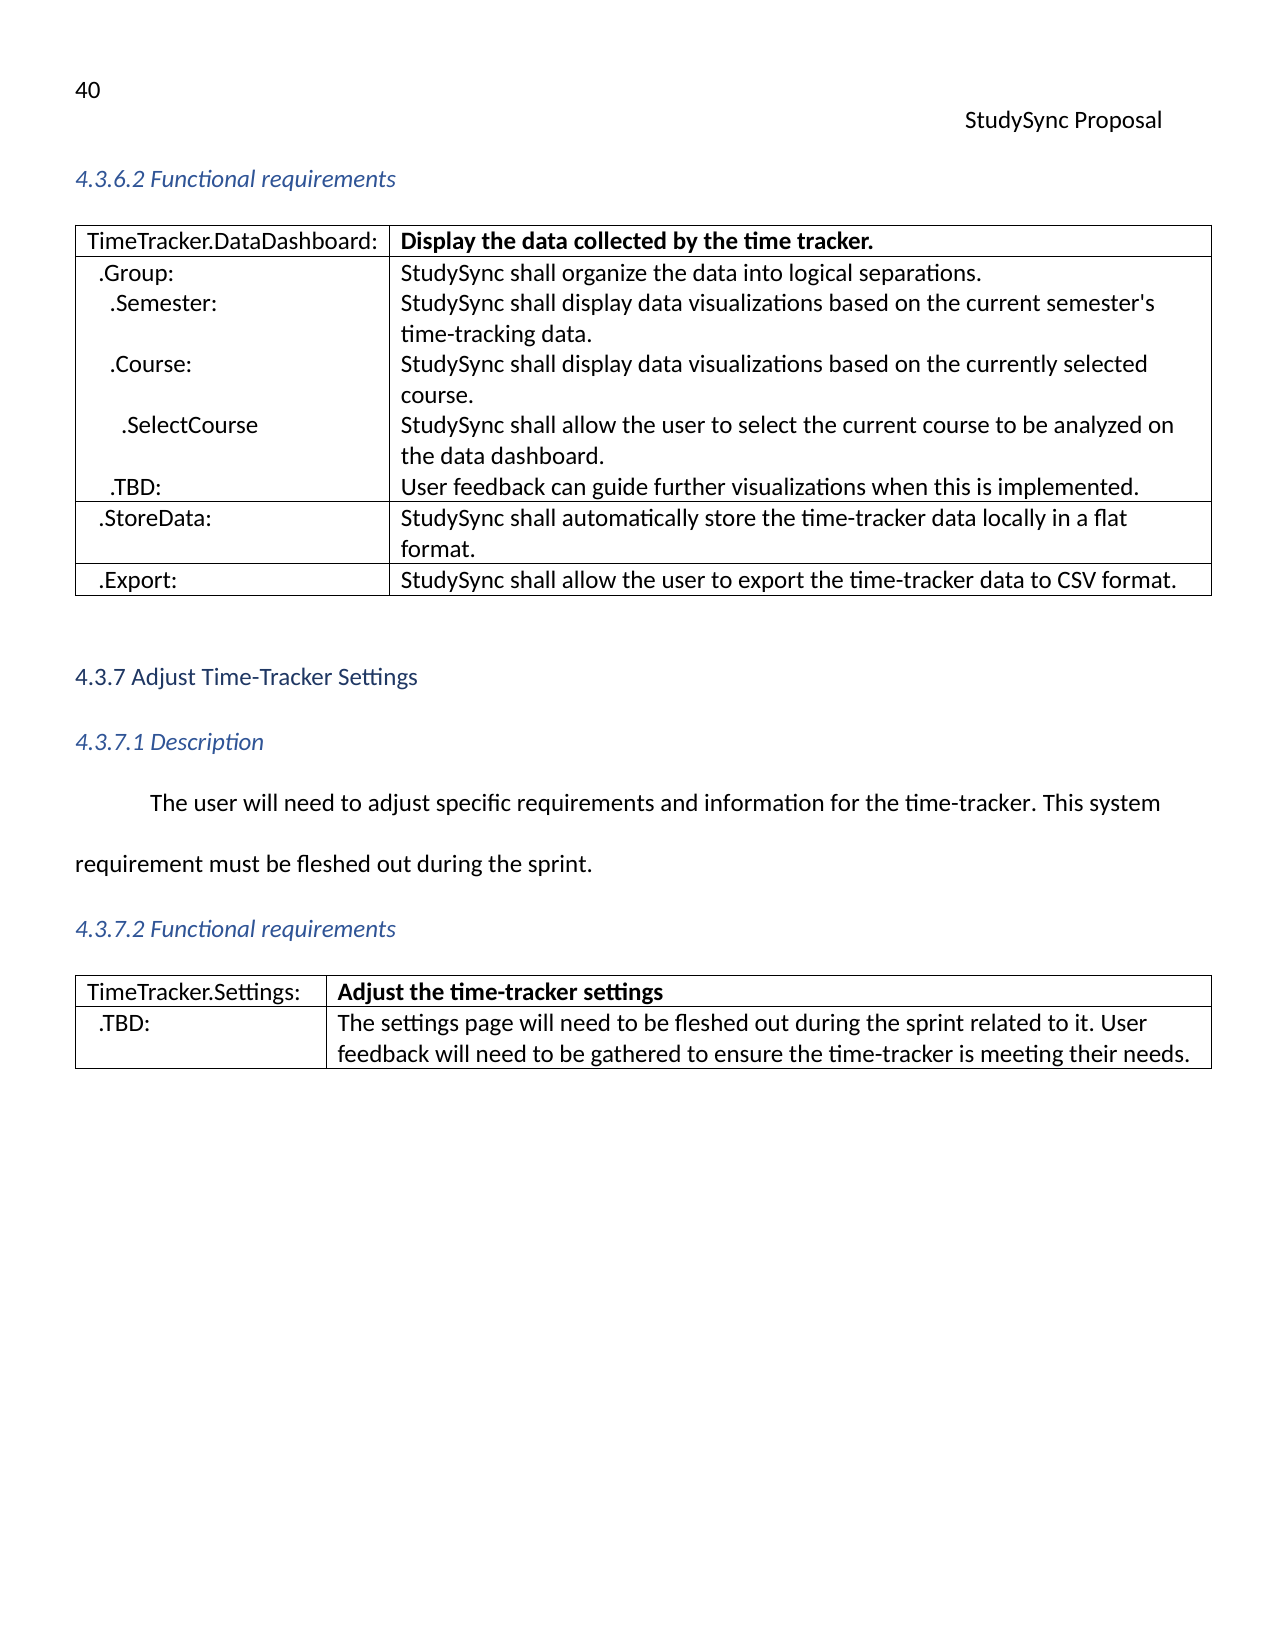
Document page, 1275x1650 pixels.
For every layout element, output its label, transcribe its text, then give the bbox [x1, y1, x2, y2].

table_header Adjust the time-tracker settings [327, 976, 1211, 1006]
table_cell .Group: [76, 257, 389, 288]
table_cell StudySync shall organize the data into logical separations. [390, 257, 1211, 288]
table_cell StudySync shall display data visualizations based on the current semester's time-tracking data. [390, 288, 1211, 349]
table_cell StudySync shall automatically store the time-tracker data locally in a flat format. [390, 502, 1211, 563]
subtitle 4.3.7 Adjust Time-Tracker Settings [75, 661, 1200, 692]
table_cell The settings page will need to be fleshed out during the sprint related to it. User feedback will need to be gathered to ensure the time-tracker is meeting their needs. [327, 1007, 1211, 1068]
table_cell .TBD: [76, 1007, 326, 1068]
table_cell .TBD: [76, 471, 389, 501]
subtitle 4.3.7.2 Functional requirements [75, 914, 1200, 944]
table_cell .Semester: [76, 288, 389, 349]
table_header Display the data collected by the time tracker. [390, 226, 1211, 256]
table_cell User feedback can guide further visualizations when this is implemented. [390, 471, 1211, 501]
table_cell .Export: [76, 564, 389, 595]
table_header TimeTracker.Settings: [76, 976, 326, 1006]
table_header TimeTracker.DataDashboard: [76, 226, 389, 256]
subtitle 4.3.7.1 Description [75, 726, 1200, 757]
table_cell .Course: [76, 349, 389, 410]
table_cell StudySync shall allow the user to export the time-tracker data to CSV format. [390, 564, 1211, 595]
table_cell StudySync shall display data visualizations based on the currently selected course. [390, 349, 1211, 410]
text The user will need to adjust specific requirements and information for the time-tracker. This system requirement must be fleshed out during the sprint. [75, 787, 1200, 879]
table_cell .SelectCourse [76, 410, 389, 471]
table_cell StudySync shall allow the user to select the current course to be analyzed on the data dashboard. [390, 410, 1211, 471]
table_cell .StoreData: [76, 502, 389, 563]
subtitle 4.3.6.2 Functional requirements [75, 163, 1200, 194]
